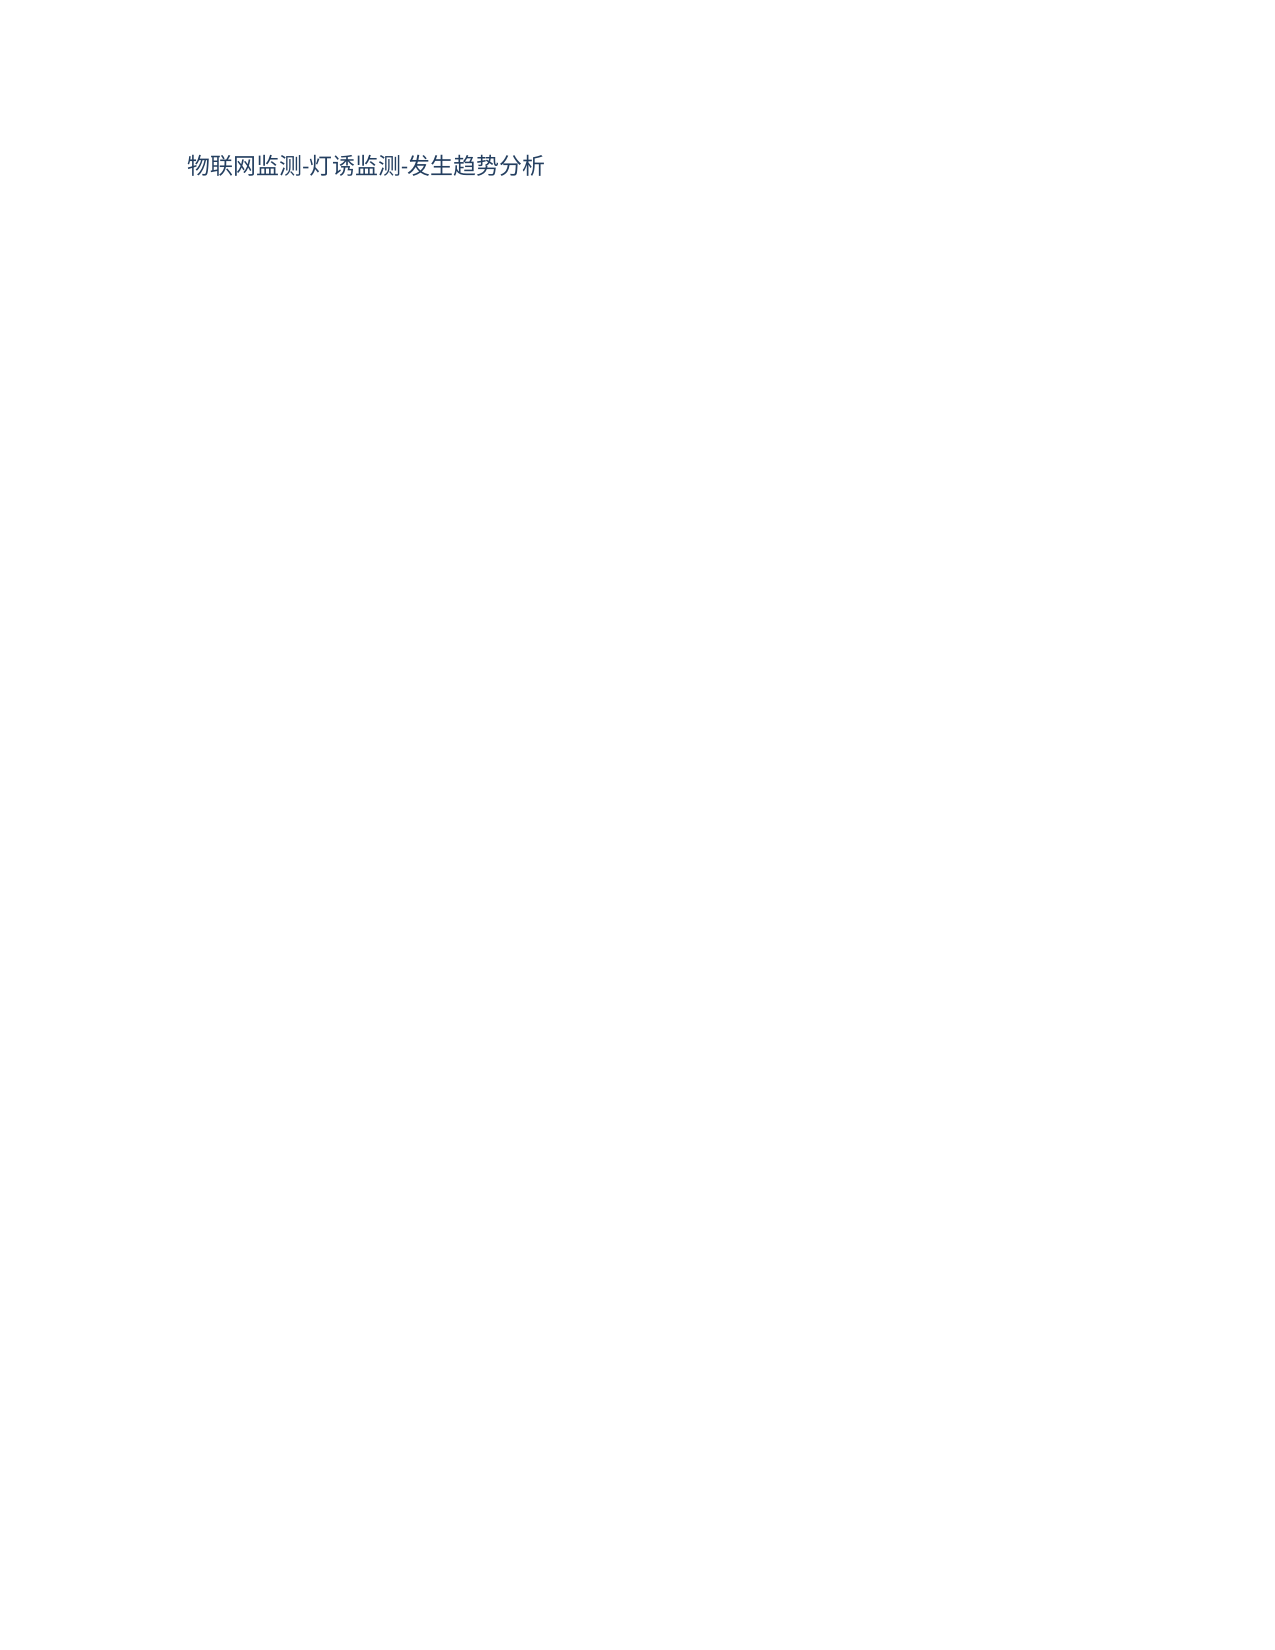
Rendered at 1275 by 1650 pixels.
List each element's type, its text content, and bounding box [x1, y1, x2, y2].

subtitle 物联网监测-灯诱监测-发生趋势分析 [187, 150, 1087, 181]
